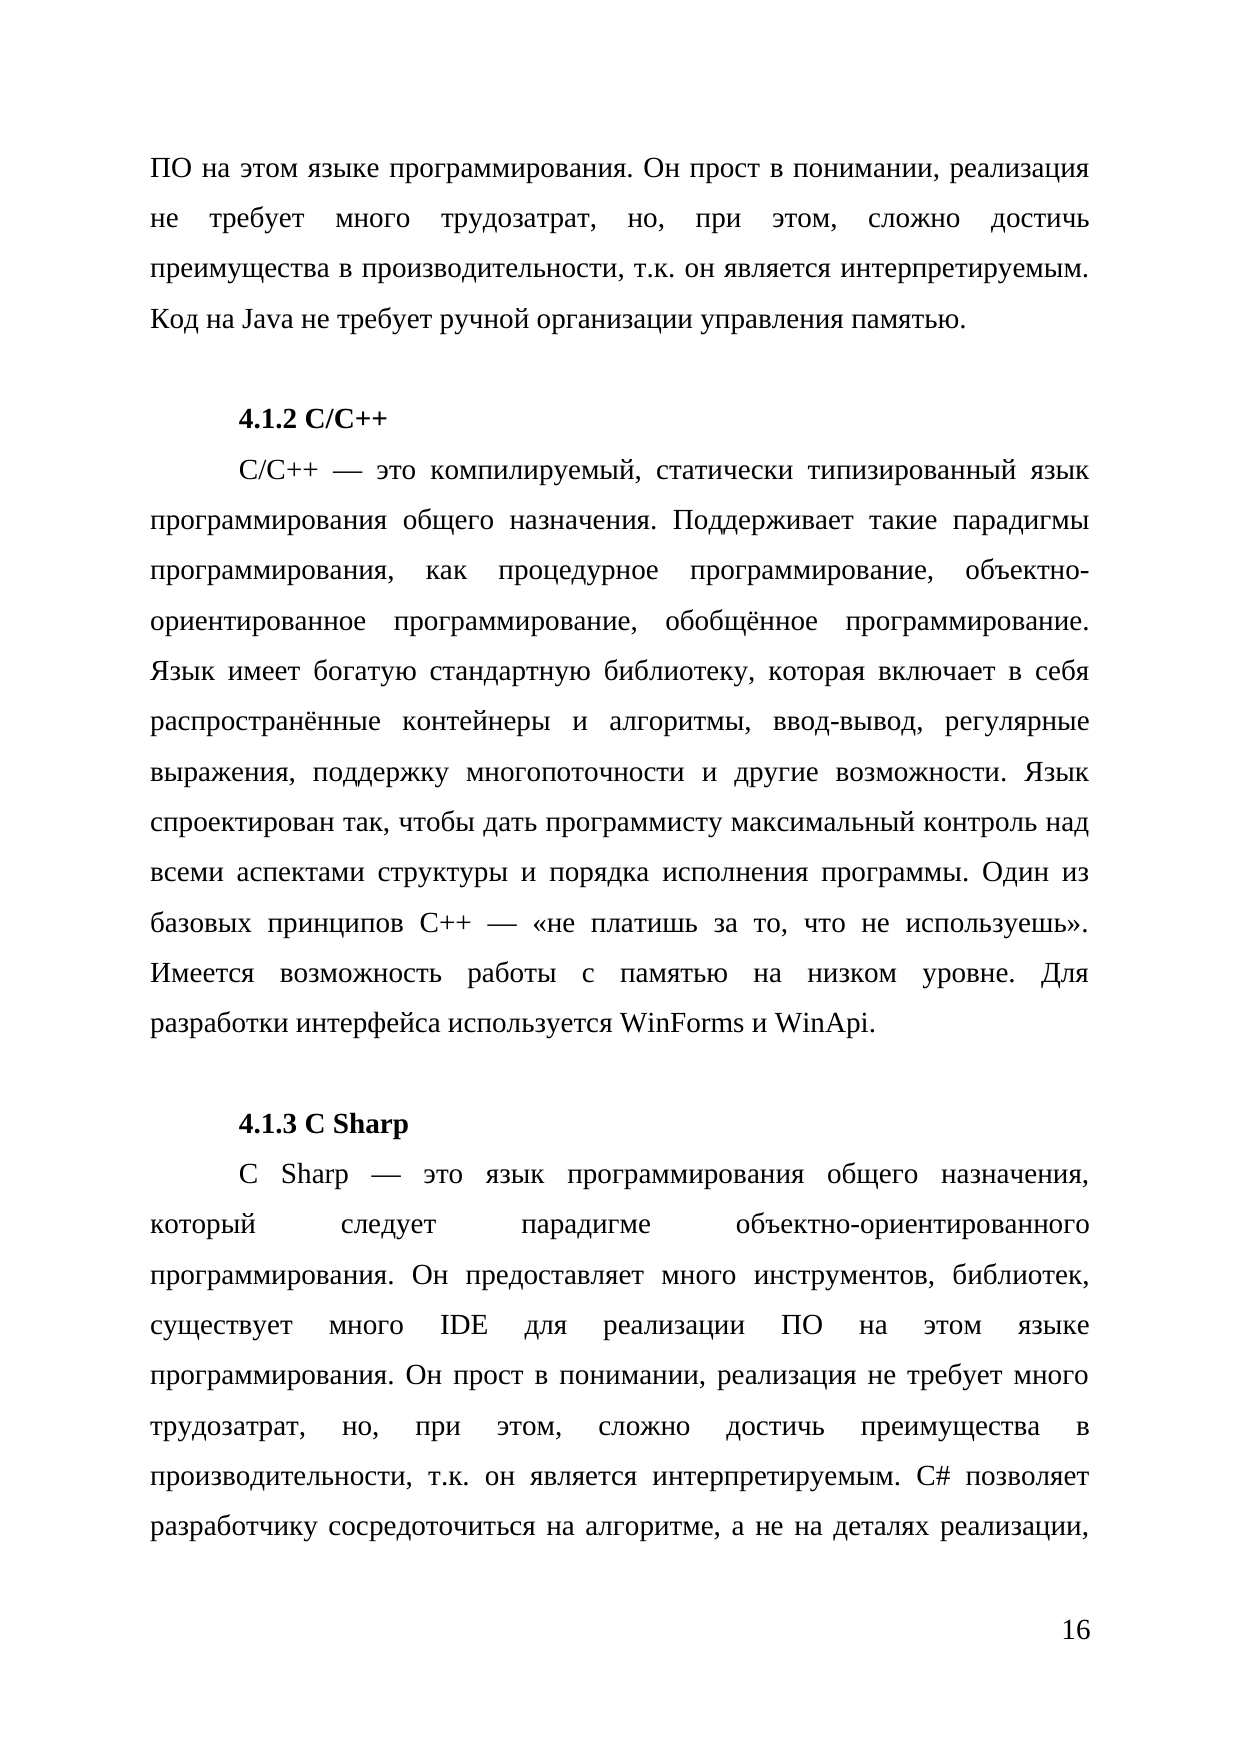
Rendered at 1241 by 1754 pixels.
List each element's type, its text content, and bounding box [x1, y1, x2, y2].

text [150, 150, 1090, 334]
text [150, 1156, 1090, 1542]
text C/C++ — это компилируемый, статически типизированный язык программирования общего назначения. Поддерживает такие парадигмы программирования, как процедурное программирование, объектно-ориентированное программирование, обобщённое программирование. Язык имеет богатую стандартную библиотеку, которая включает в себя распространённые контейнеры и алгоритмы, ввод-вывод, регулярные выражения, поддержку многопоточности и другие возможности. Язык спроектирован так, чтобы дать программисту максимальный контроль над всеми аспектами структуры и порядка исполнения программы. Один из базовых принципов C++ — «не платишь за то, что не используешь». Имеется возможность работы с памятью на низком уровне. Для разработки интерфейса используется WinForms и WinApi. [150, 452, 1090, 1039]
subtitle 4.1.3 C Sharp [150, 1106, 1090, 1139]
subtitle 4.1.2 C/C++ [150, 402, 1090, 435]
